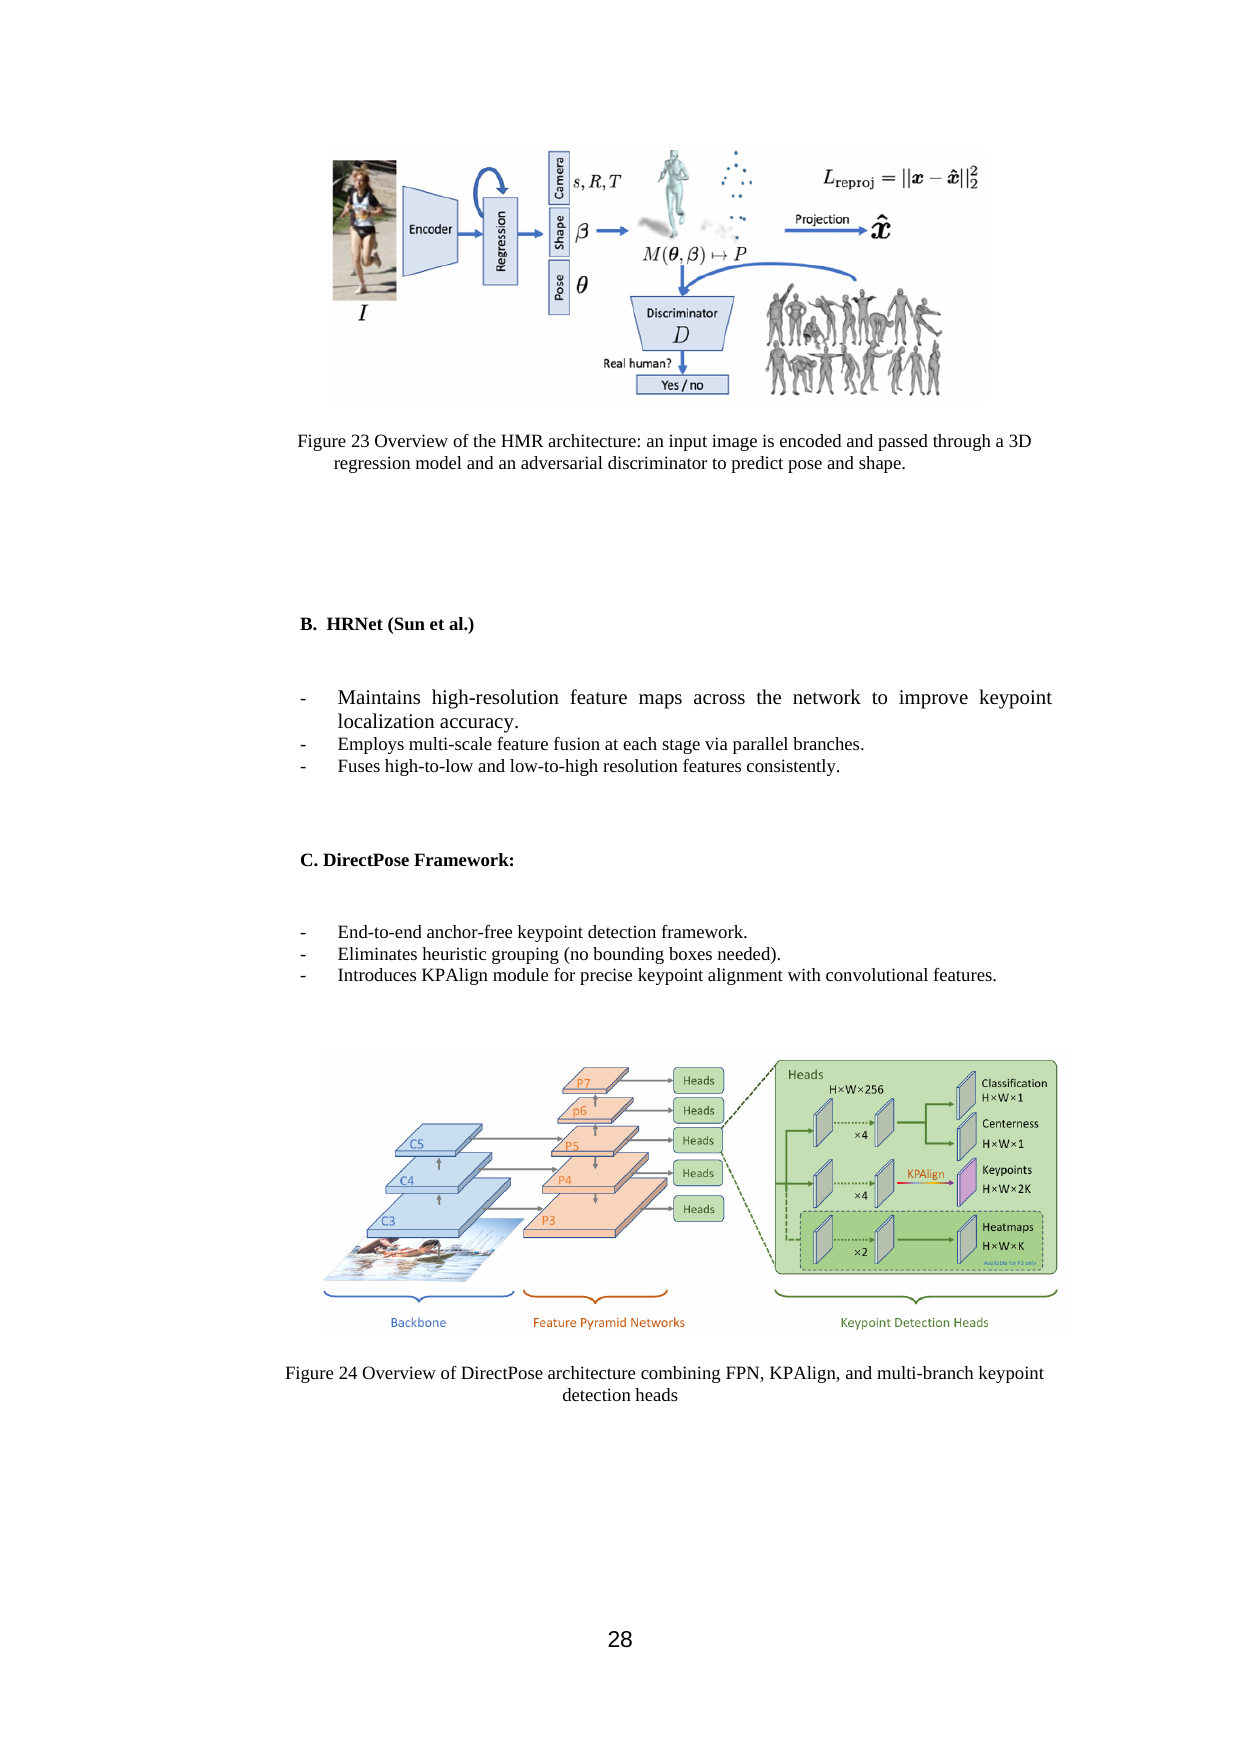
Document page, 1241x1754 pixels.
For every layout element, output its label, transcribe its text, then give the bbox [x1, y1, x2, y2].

list Introduces KPAlign module for precise keypoint alignment with convolutional features. [300, 964, 1053, 986]
list End-to-end anchor-free keypoint detection framework. [300, 921, 1053, 942]
picture [325, 150, 990, 402]
list Fuses high-to-low and low-to-high resolution features consistently. [300, 755, 1053, 776]
list Employs multi-scale feature fusion at each stage via parallel branches. [300, 733, 1053, 755]
list Eliminates heuristic grouping (no bounding boxes needed). [300, 942, 1053, 964]
picture [262, 1014, 1128, 1333]
text Figure 24 Overview of DirectPose architecture combining FPN, KPAlign, and multi-branch keypoint detection heads [187, 1362, 1053, 1405]
list Maintains high-resolution feature maps across the network to improve keypoint localization accuracy. [300, 685, 1053, 733]
text Figure 23 Overview of the HMR architecture: an input image is encoded and passed through a 3D regression model and an adversarial discriminator to predict pose and shape. [187, 430, 1053, 473]
text C. DirectPose Framework: [300, 849, 1053, 870]
text B. HRNet (Sun et al.) [300, 613, 1053, 634]
